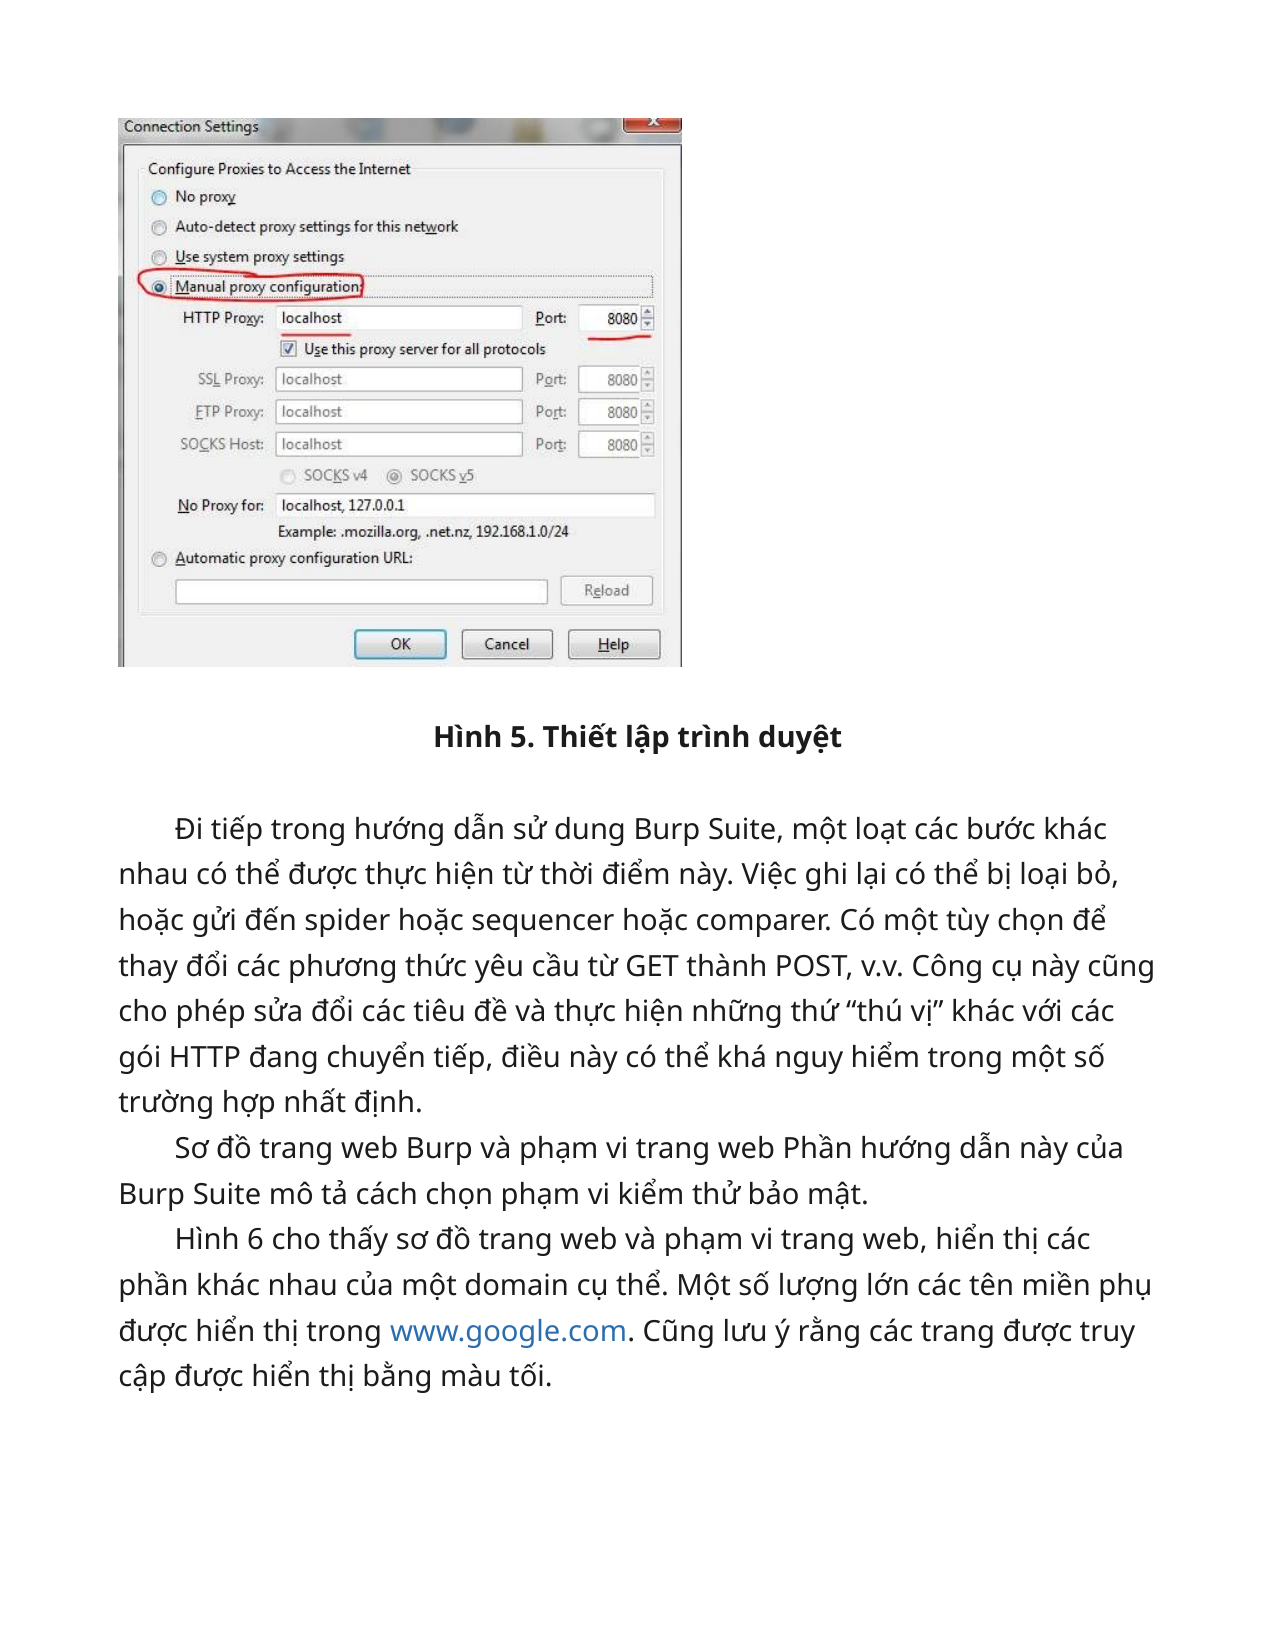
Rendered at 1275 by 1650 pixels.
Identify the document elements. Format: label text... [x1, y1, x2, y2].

text Sơ đồ trang web Burp và phạm vi trang web Phần hướng dẫn này của Burp Suite mô tả cách chọn phạm vi kiểm thử bảo mật. [118, 1127, 1157, 1213]
text Đi tiếp trong hướng dẫn sử dung Burp Suite, một loạt các bước khác nhau có thể được thực hiện từ thời điểm này. Việc ghi lại có thể bị loại bỏ, hoặc gửi đến spider hoặc sequencer hoặc comparer. Có một tùy chọn để thay đổi các phương thức yêu cầu từ GET thành POST, v.v. Công cụ này cũng cho phép sửa đổi các tiêu đề và thực hiện những thứ “thú vị” khác với các gói HTTP đang chuyển tiếp, điều này có thể khá nguy hiểm trong một số trường hợp nhất định. [118, 808, 1157, 1121]
text Hình 5. Thiết lập trình duyệt [118, 717, 1157, 756]
text Hình 6 cho thấy sơ đồ trang web và phạm vi trang web, hiển thị các phần khác nhau của một domain cụ thể. Một số lượng lớn các tên miền phụ được hiển thị trong www.google.com. Cũng lưu ý rằng các trang được truy cập được hiển thị bằng màu tối. [118, 1218, 1157, 1395]
picture [118, 118, 682, 667]
